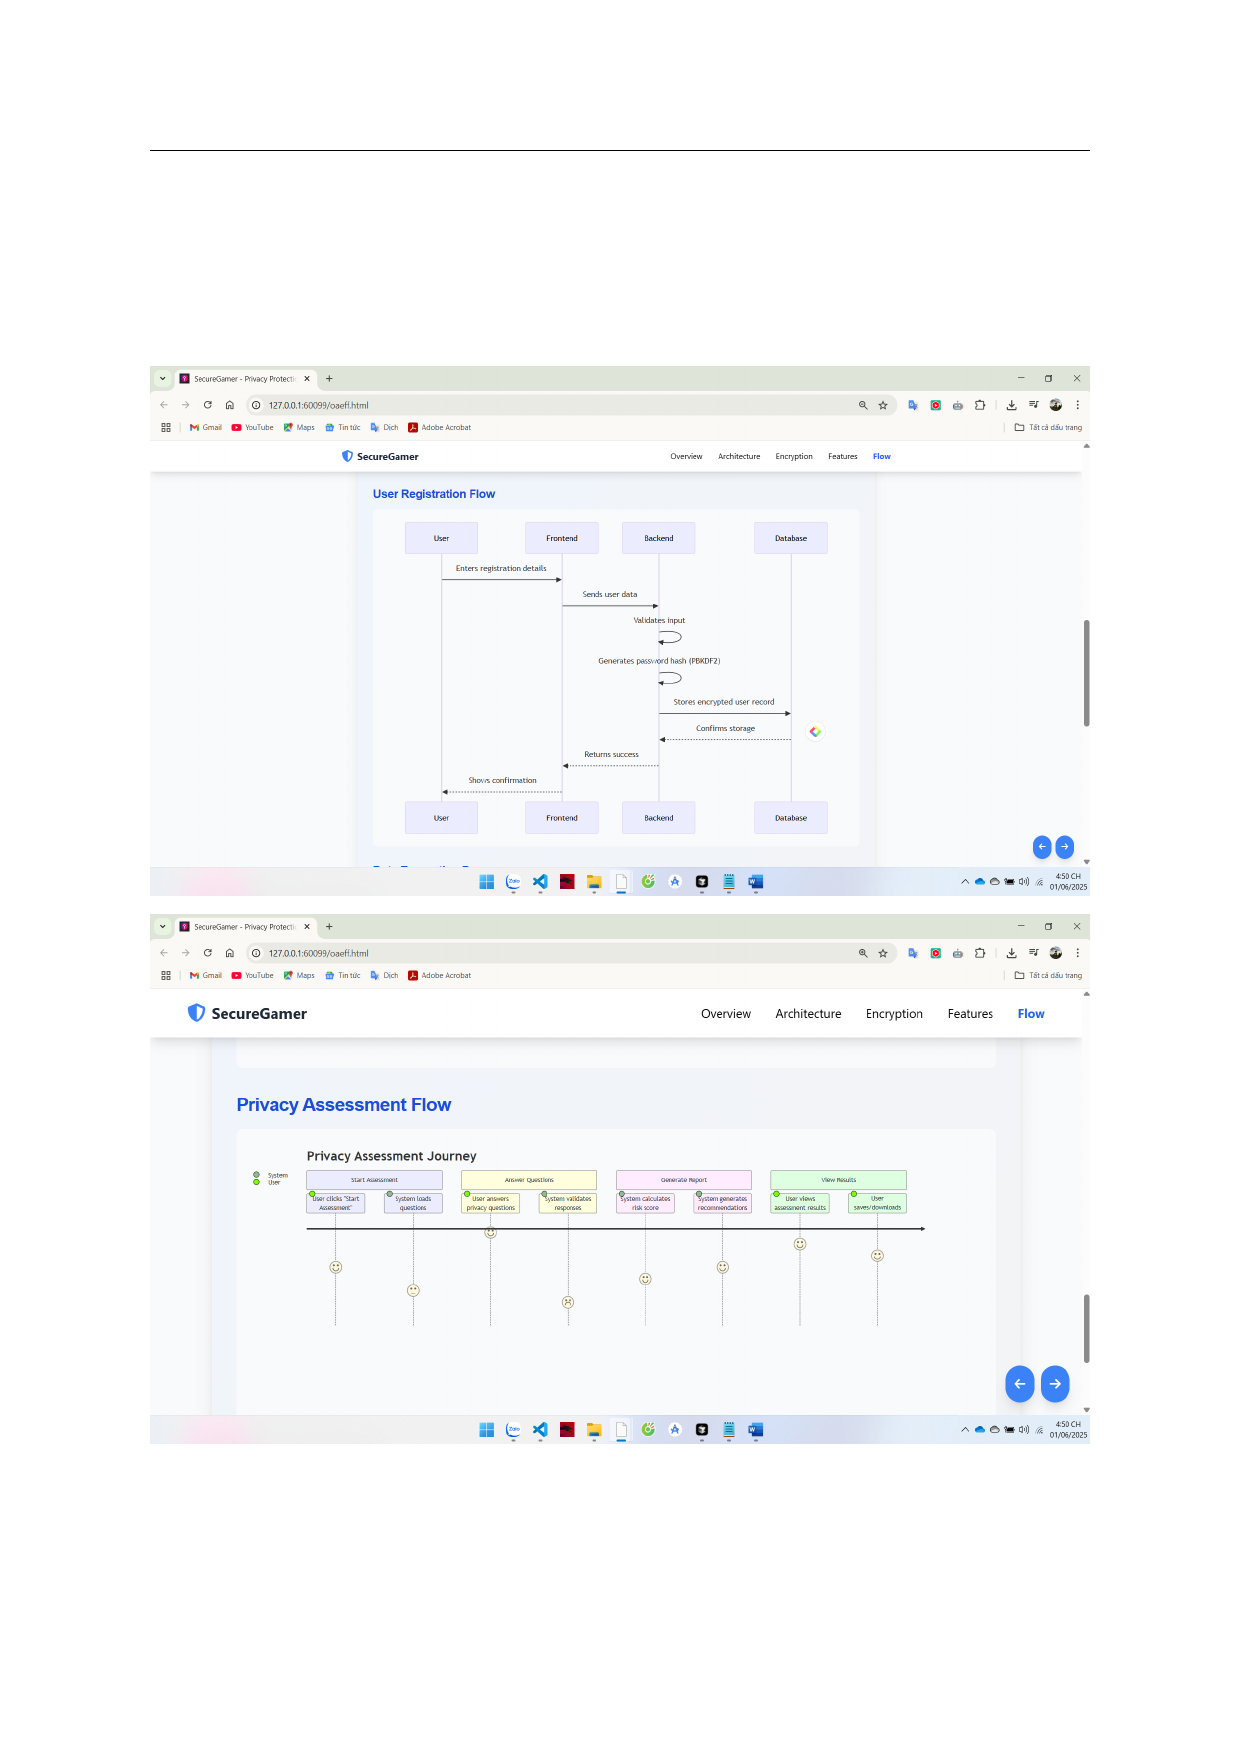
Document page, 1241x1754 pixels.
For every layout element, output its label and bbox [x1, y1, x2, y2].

picture [150, 914, 1091, 1444]
picture [150, 366, 1091, 896]
